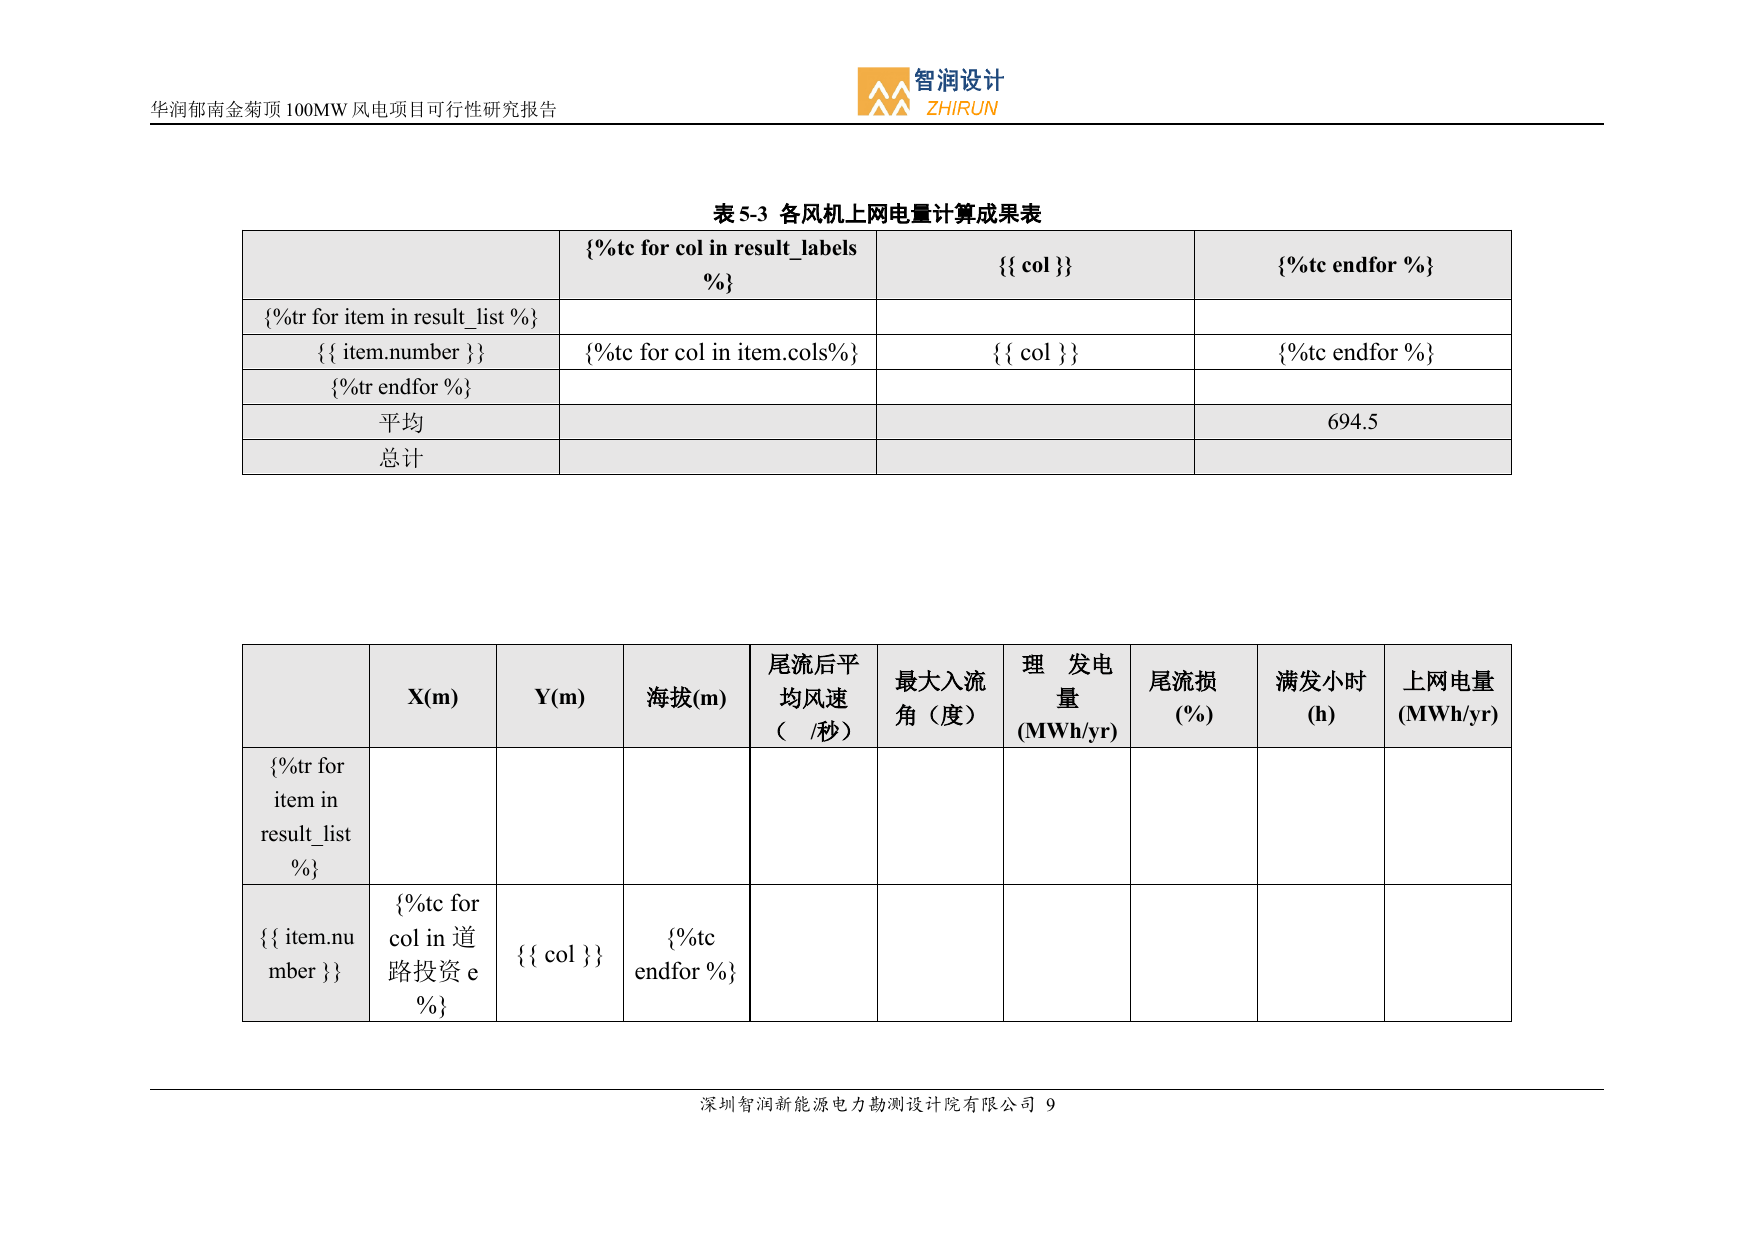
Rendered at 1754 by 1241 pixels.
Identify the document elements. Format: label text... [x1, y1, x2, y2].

table_cell {{ col }} [497, 885, 623, 1021]
table_header 编号 [243, 231, 559, 298]
table_cell [1258, 885, 1384, 1021]
table_header 尾流后平均风速（米/秒） [751, 645, 877, 747]
table_header 满发小时(h) [1258, 645, 1384, 747]
table_cell [877, 440, 1194, 473]
table_header {{ col }} [877, 231, 1194, 298]
table_cell [1131, 748, 1257, 884]
table_cell [624, 748, 749, 884]
table_cell [878, 885, 1003, 1021]
table_cell {{ item.number }} [243, 335, 559, 368]
table_cell {%tc for col in 道路投资e%} [370, 885, 496, 1021]
table_cell [1385, 885, 1511, 1021]
table_cell [877, 300, 1194, 333]
table_cell [1385, 748, 1511, 884]
table_cell [1131, 885, 1257, 1021]
table_cell {%tc for col in item.cols%} [560, 335, 876, 368]
table_cell [1004, 748, 1130, 884]
table_cell [877, 405, 1194, 438]
table_cell [751, 885, 877, 1021]
table_header X(m) [370, 645, 496, 747]
table_cell [497, 748, 623, 884]
table_header {%tc endfor %} [1195, 231, 1511, 298]
table_cell [878, 748, 1003, 884]
table_header 编号 [243, 645, 369, 747]
table_cell [370, 748, 496, 884]
table_cell [560, 440, 876, 473]
table_cell {{ item.number }} [243, 885, 369, 1021]
table_cell [1195, 370, 1511, 403]
table_header Y(m) [497, 645, 623, 747]
table_cell [751, 748, 877, 884]
table_cell [1258, 748, 1384, 884]
table_header 海拔(m) [624, 645, 749, 747]
table_cell [1195, 440, 1511, 473]
table_header {%tc for col in result_labels %} [560, 231, 876, 298]
text 表5-3 各风机上网电量计算成果表 [150, 196, 1604, 229]
table_cell [560, 405, 876, 438]
table_cell {%tr endfor %} [243, 370, 559, 403]
table_cell [1195, 300, 1511, 333]
table_cell [1004, 885, 1130, 1021]
table_cell [560, 370, 876, 403]
table_header 最大入流角（度） [878, 645, 1003, 747]
table_cell {%tc endfor %} [1195, 335, 1511, 368]
picture [857, 65, 1005, 117]
table_cell {{ col }} [877, 335, 1194, 368]
table_header 尾流损失(%) [1131, 645, 1257, 747]
table_cell 总计 [243, 440, 559, 473]
table_cell 694.5 [1195, 405, 1511, 438]
table_cell [560, 300, 876, 333]
table_cell {%tr for item in result_list %} [243, 748, 369, 884]
table_header 上网电量(MWh/yr) [1385, 645, 1511, 747]
table_cell {%tr for item in result_list %} [243, 300, 559, 333]
table_cell [877, 370, 1194, 403]
table_cell 平均 [243, 405, 559, 438]
table_cell {%tc endfor %} [624, 885, 749, 1021]
table_header 理论发电量(MWh/yr) [1004, 645, 1130, 747]
